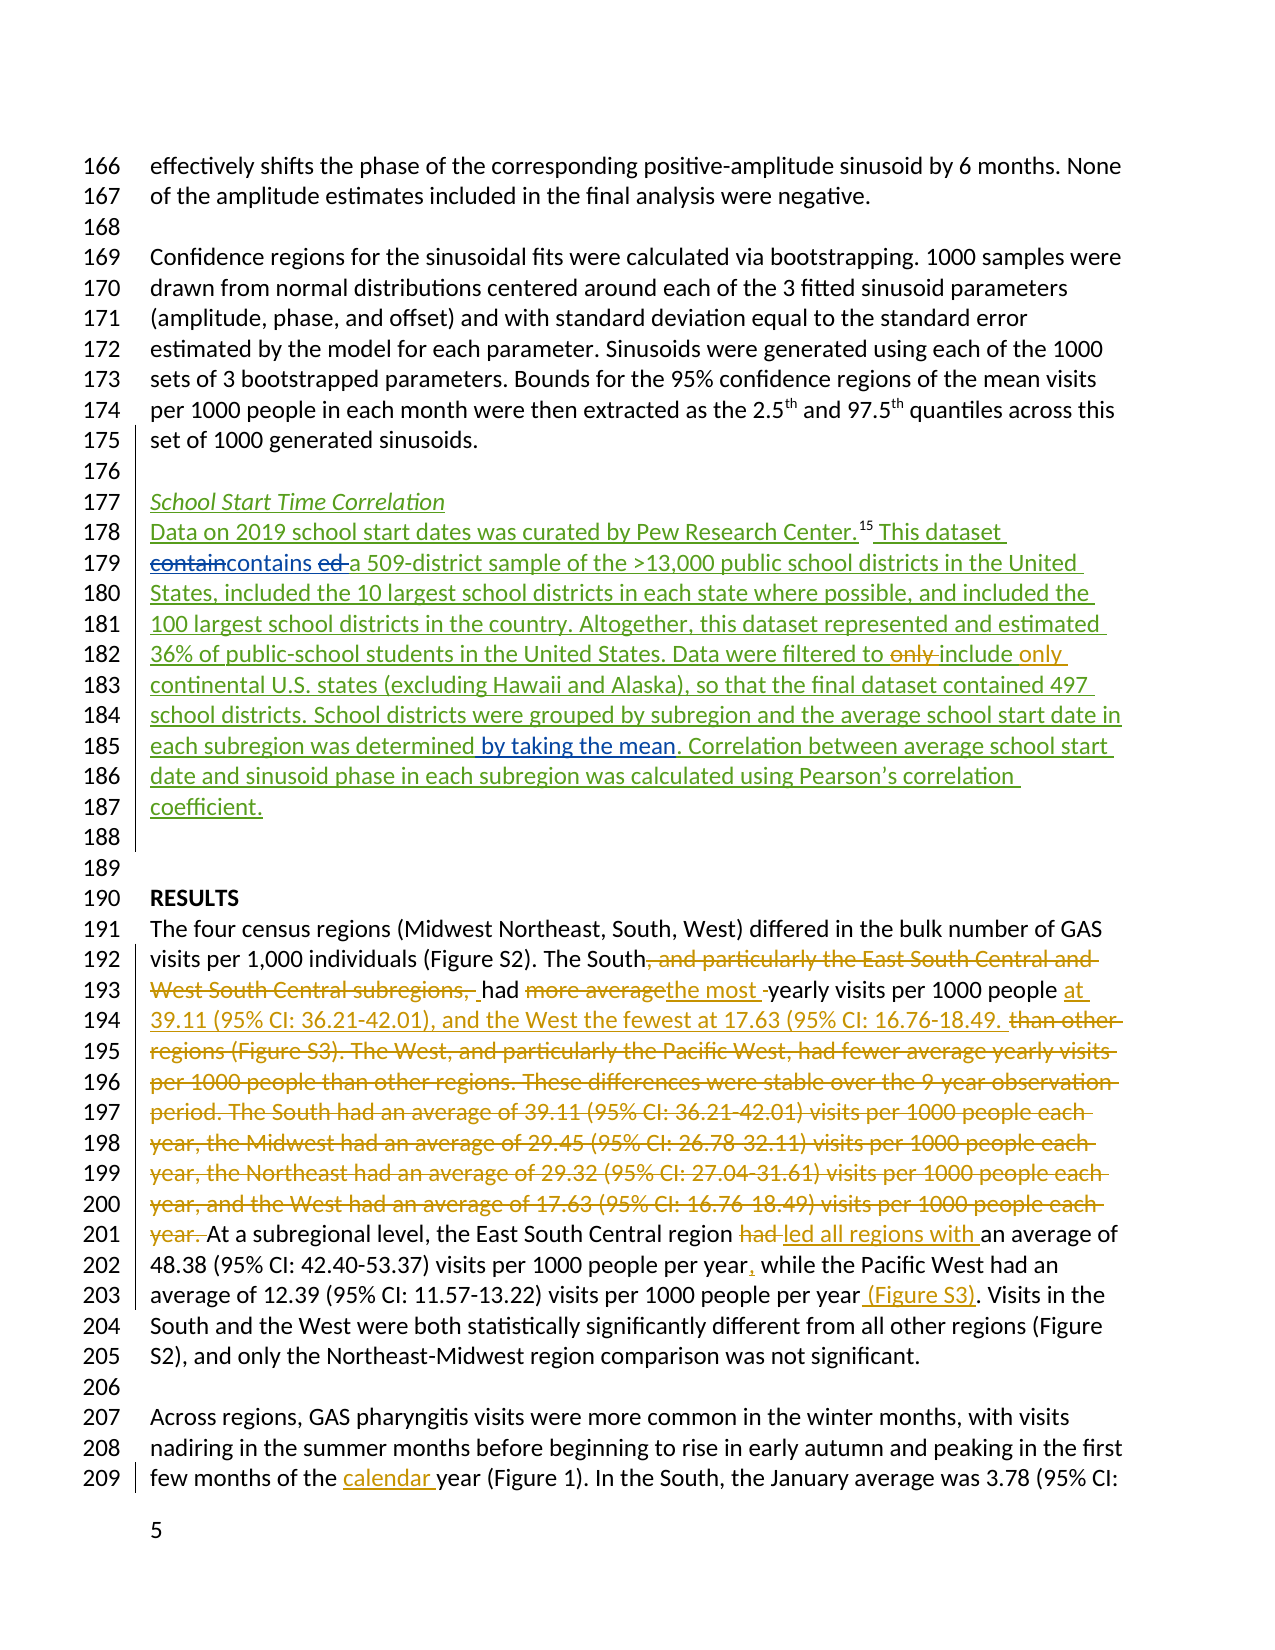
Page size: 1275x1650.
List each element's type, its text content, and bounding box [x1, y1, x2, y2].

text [150, 150, 1125, 211]
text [150, 1401, 1125, 1493]
text RESULTS [150, 882, 1125, 913]
text Confidence regions for the sinusoidal fits were calculated via bootstrapping. 1000 samples were drawn from normal distributions centered around each of the 3 fitted sinusoid parameters (amplitude, phase, and offset) and with standard deviation equal to the standard error estimated by the model for each parameter. Sinusoids were generated using each of the 1000 sets of 3 bootstrapped parameters. Bounds for the 95% confidence regions of the mean visits per 1000 people in each month were then extracted as the 2.5th and 97.5th quantiles across this set of 1000 generated sinusoids. [150, 242, 1125, 455]
text 15 [150, 516, 1125, 821]
text The four census regions (Midwest Northeast, South, West) differed in the bulk number of GAS visits per 1,000 individuals (Figure S2). The Southhad yearly visits per 1000 people At a subregional level, the East South Central region an average of 48.38 (95% CI: 42.40-53.37) visits per 1000 people per year while the Pacific West had an average of 12.39 (95% CI: 11.57-13.22) visits per 1000 people per year. Visits in the South and the West were both statistically significantly different from all other regions (Figure S2), and only the Northeast-Midwest region comparison was not significant. [150, 913, 1125, 1371]
